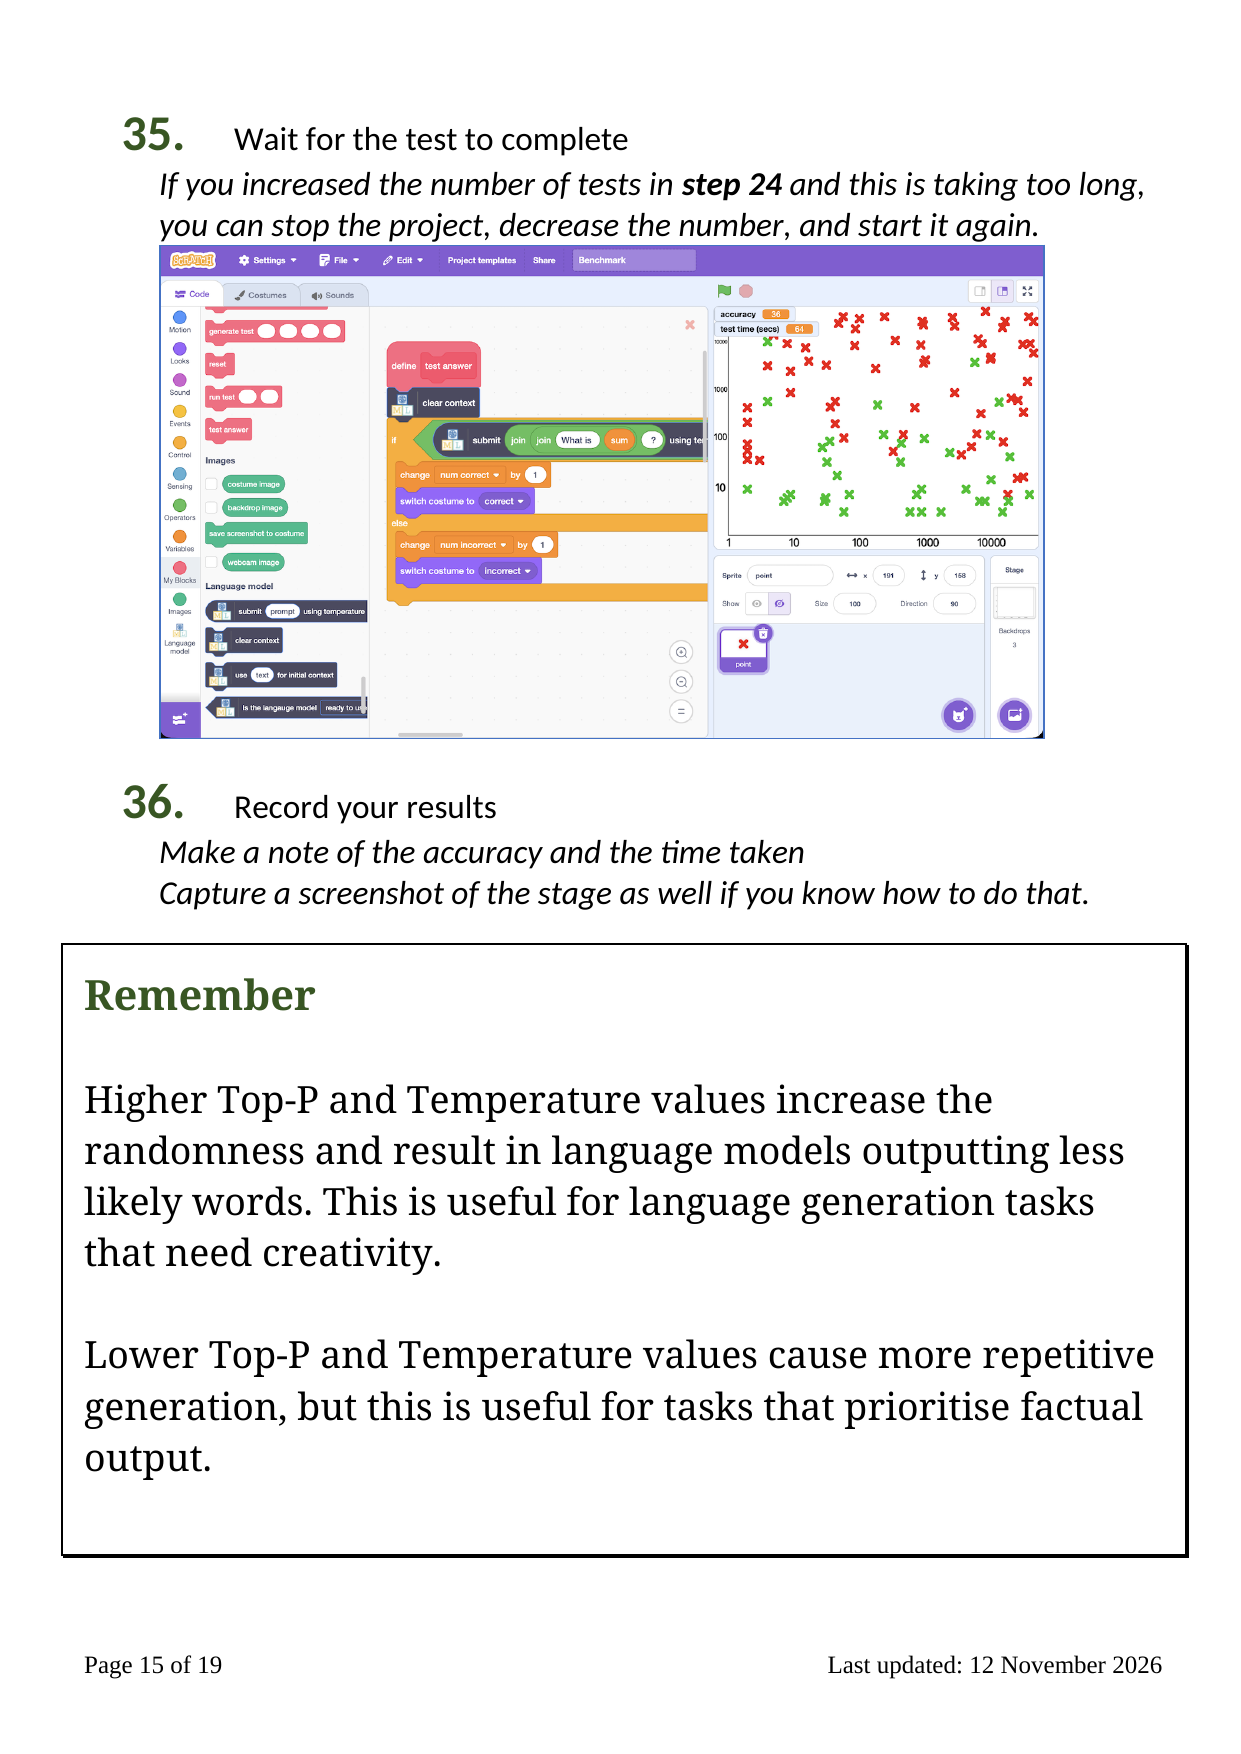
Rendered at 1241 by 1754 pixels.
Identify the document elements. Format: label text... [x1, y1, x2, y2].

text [63, 1306, 1185, 1554]
list Record your results Make a note of the accuracy and the time taken Capture a screenshot of the stage as well if you know how to do that. [121, 770, 1164, 943]
text Higher Top-P and Temperature values increase the randomness and result in language models outputting less likely words. This is useful for language generation tasks that need creativity. [84, 1074, 1164, 1278]
picture [161, 246, 1043, 738]
text Remember [63, 945, 1185, 1023]
